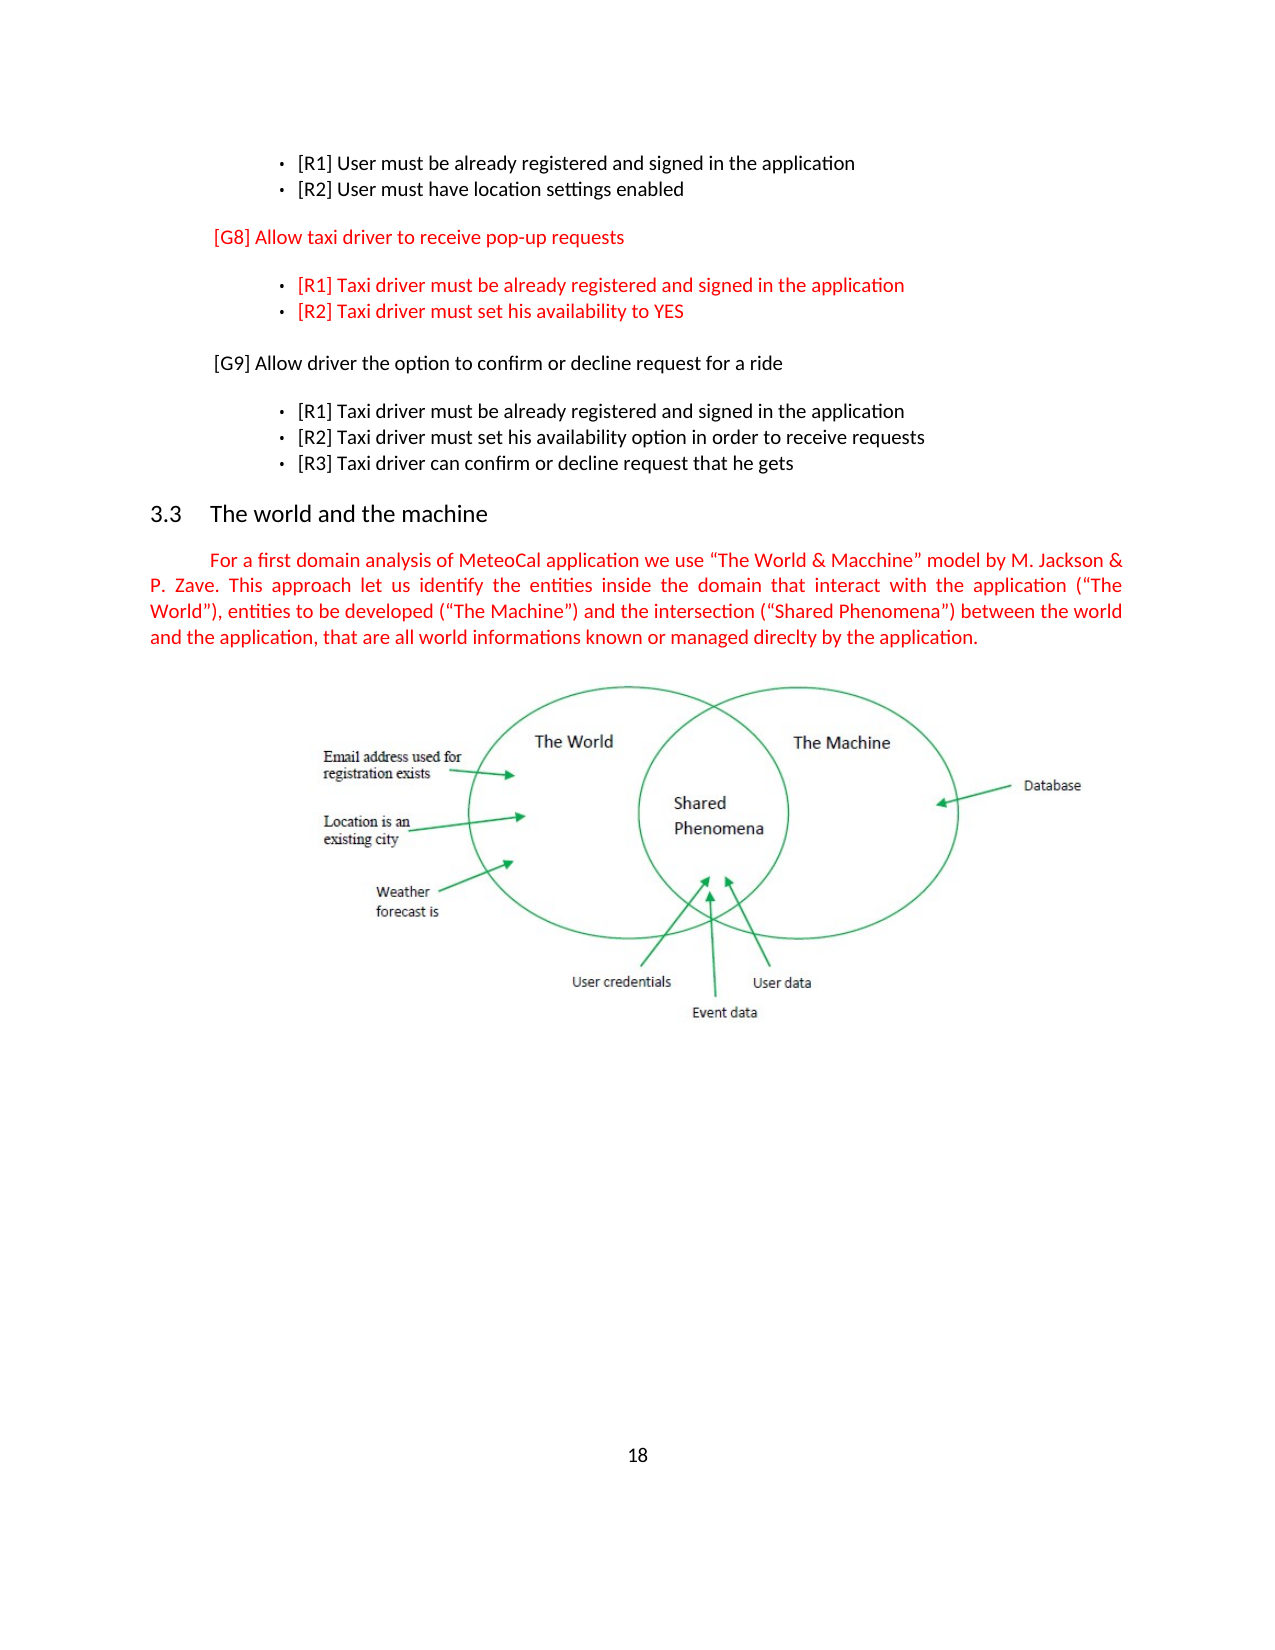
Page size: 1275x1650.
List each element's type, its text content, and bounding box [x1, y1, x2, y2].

text [G8] Allow taxi driver to receive pop-up requests [150, 224, 1127, 249]
list [R2] Taxi driver must set his availability option in order to receive requests [277, 424, 1127, 449]
picture [309, 672, 1085, 1023]
list [R1] Taxi driver must be already registered and signed in the application [277, 398, 1127, 424]
list [R2] User must have location settings enabled [277, 176, 1127, 201]
list [R2] Taxi driver must set his availability to YES [277, 298, 1127, 324]
list [R1] User must be already registered and signed in the application [277, 150, 1127, 175]
text [G9] Allow driver the option to confirm or decline request for a ride [150, 350, 1127, 375]
subtitle The world and the machine [150, 498, 1125, 529]
list [R3] Taxi driver can confirm or decline request that he gets [277, 450, 1127, 475]
text For a first domain analysis of MeteoCal application we use “The World & Macchine” model by M. Jackson & P. Zave. This approach let us identify the entities inside the domain that interact with the application (“The World”), entities to be developed (“The Machine”) and the intersection (“Shared Phenomena”) between the world and the application, that are all world informations known or managed direclty by the application. [150, 547, 1124, 650]
list [R1] Taxi driver must be already registered and signed in the application [277, 272, 1127, 298]
